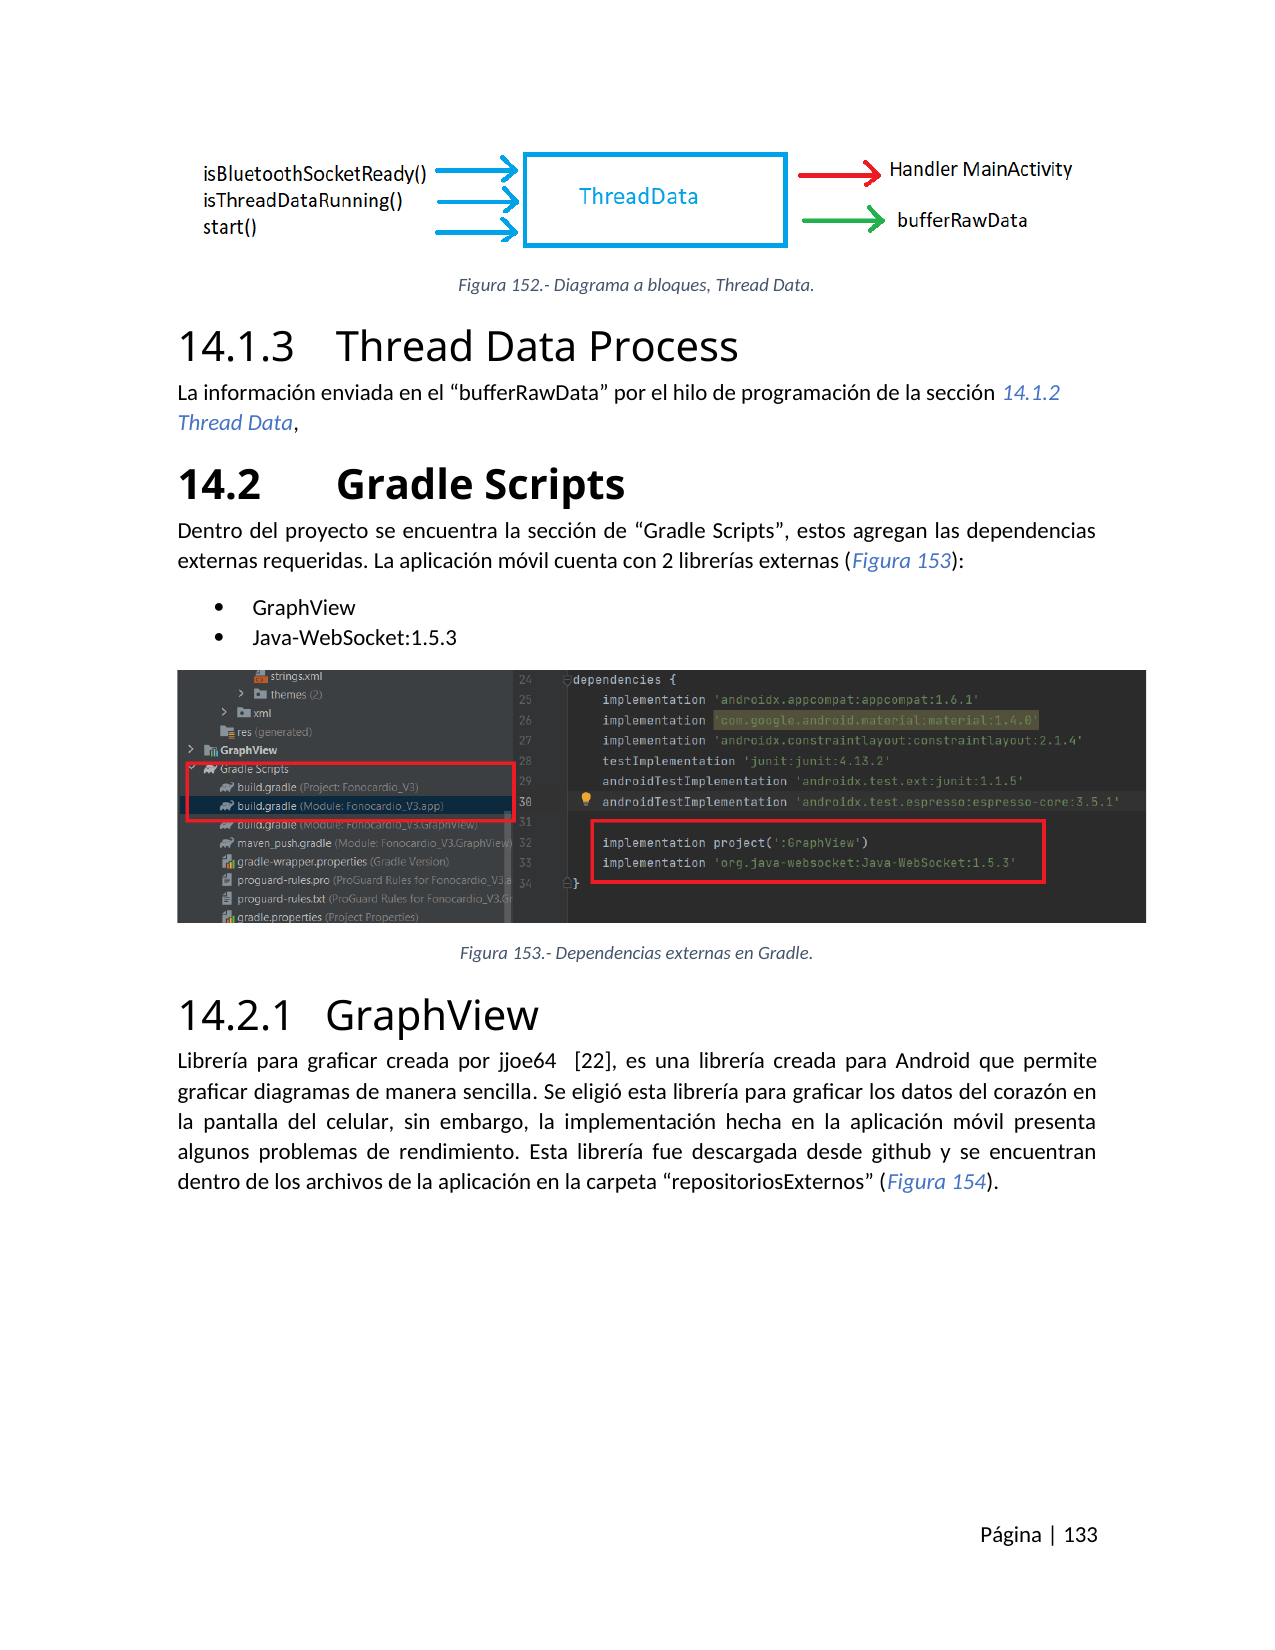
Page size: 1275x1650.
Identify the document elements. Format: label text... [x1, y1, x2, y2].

text Dentro del proyecto se encuentra la sección de “Gradle Scripts”, estos agregan las dependencias externas requeridas. La aplicación móvil cuenta con 2 librerías externas (Figura 151): [177, 516, 1098, 574]
subtitle GraphView [177, 985, 1098, 1042]
text Figura 153.- Dependencias externas en Gradle. [177, 942, 1098, 964]
subtitle Gradle Scripts [177, 455, 1098, 512]
list Java-WebSocket:1.5.3 [215, 623, 1098, 651]
picture [177, 670, 1147, 923]
text Librería para graficar creada por jjoe64 , es una librería creada para Android que permite graficar diagramas de manera sencilla. Se eligió esta librería para graficar los datos del corazón en la pantalla del celular, sin embargo, la implementación hecha en la aplicación móvil presenta algunos problemas de rendimiento. Esta librería fue descargada desde github y se encuentran dentro de los archivos de la aplicación en la carpeta “repositoriosExternos” (Figura 152). [177, 1047, 1098, 1195]
text La información enviada en el “bufferRawData” por el hilo de programación de la sección 14.2 Thread Data, [177, 378, 1098, 436]
picture [177, 147, 1098, 254]
text Figura 152.- Diagrama a bloques, Thread Data. [177, 273, 1098, 296]
subtitle Thread Data Process [177, 316, 1098, 373]
list GraphView [215, 593, 1098, 621]
